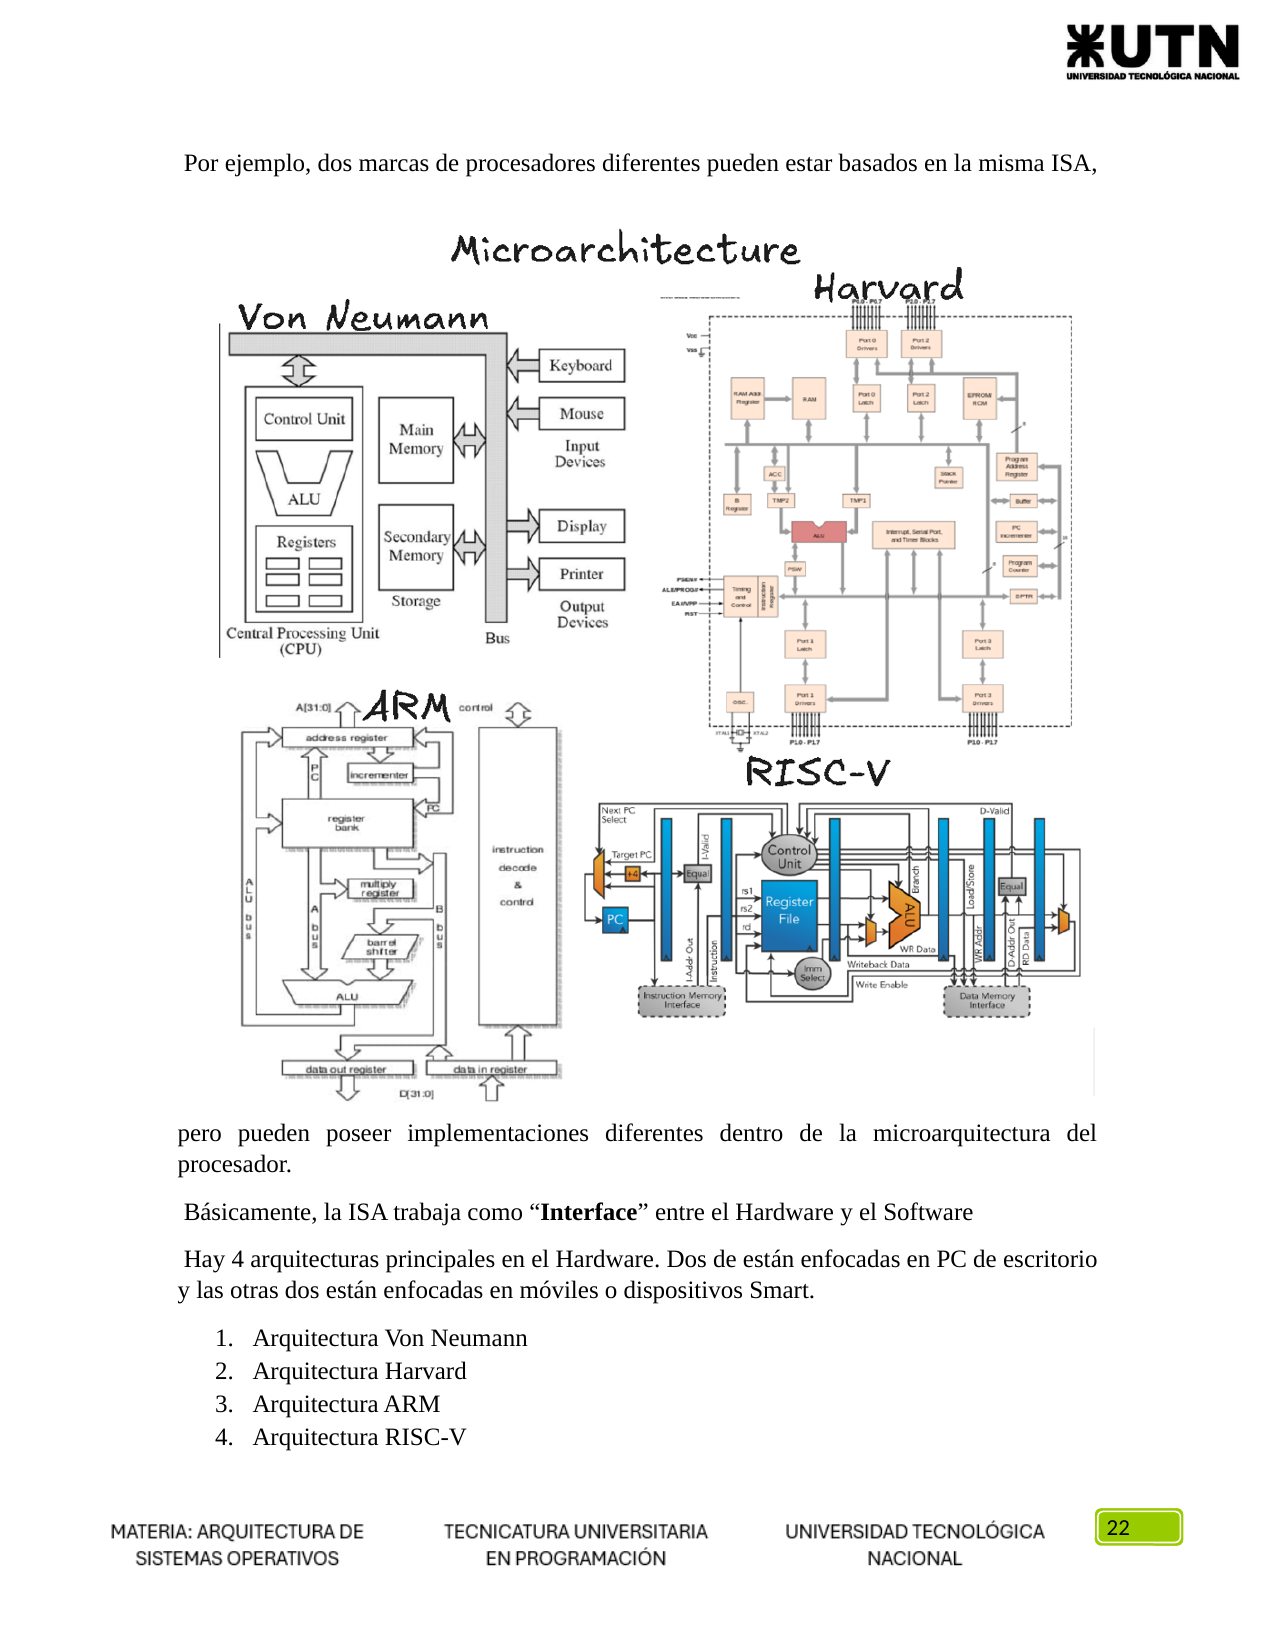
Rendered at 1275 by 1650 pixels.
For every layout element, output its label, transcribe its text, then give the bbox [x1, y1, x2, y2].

picture [75, 1500, 1085, 1601]
picture [177, 207, 1098, 1118]
text Por ejemplo, dos marcas de procesadores diferentes pueden estar basados en la misma ISA, pero pueden poseer implementaciones diferentes dentro de la microarquitectura del procesador. [177, 148, 1098, 207]
picture [1059, 18, 1244, 82]
text Hay 4 arquitecturas principales en el Hardware. Dos de están enfocadas en PC de escritorio y las otras dos están enfocadas en móviles o dispositivos Smart. [177, 1244, 1098, 1304]
list Arquitectura ARM [215, 1389, 1098, 1418]
list Arquitectura RISC-V [215, 1422, 1098, 1451]
list Arquitectura Harvard [215, 1356, 1098, 1385]
text Por ejemplo, dos marcas de procesadores diferentes pueden estar basados en la misma ISA, pero pueden poseer implementaciones diferentes dentro de la microarquitectura del procesador. [177, 1118, 1098, 1178]
text Básicamente, la ISA trabaja como “Interface” entre el Hardware y el Software [177, 1197, 1098, 1225]
list Arquitectura Von Neumann [215, 1323, 1098, 1352]
